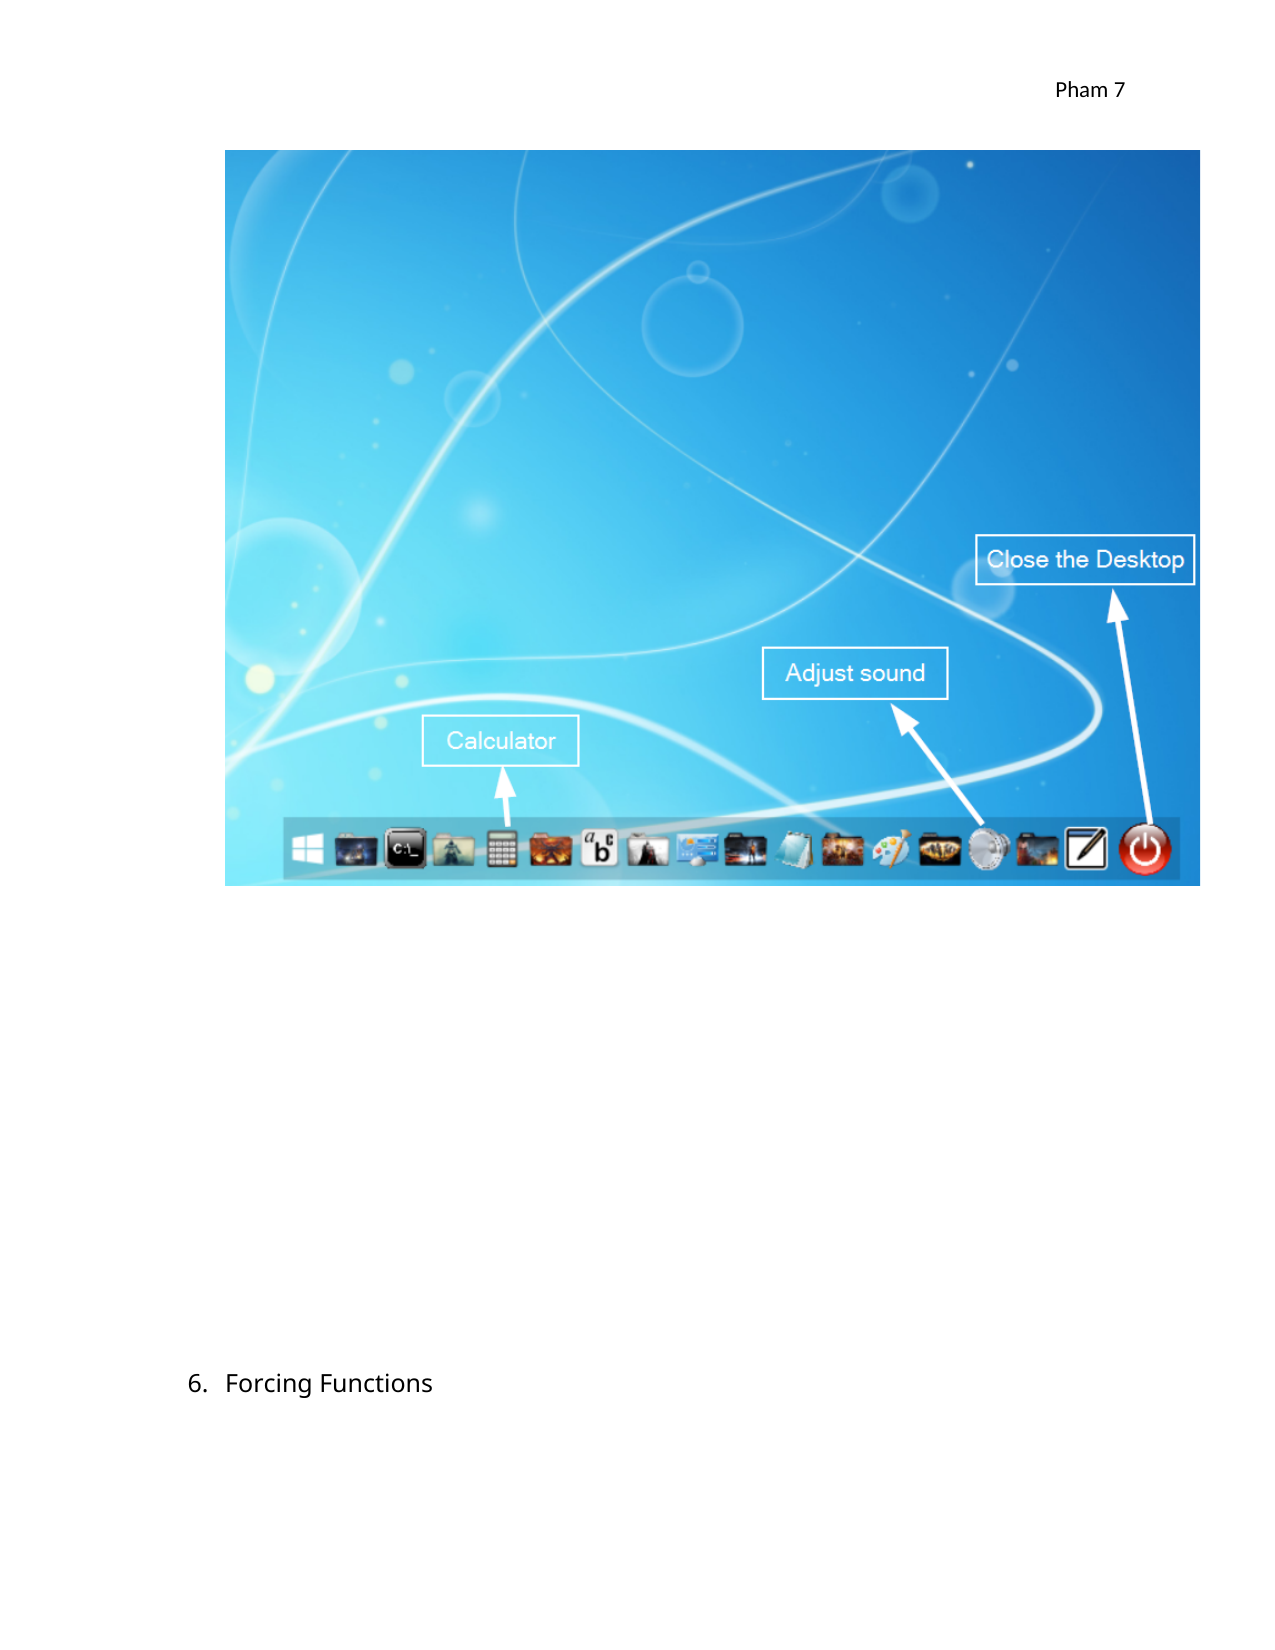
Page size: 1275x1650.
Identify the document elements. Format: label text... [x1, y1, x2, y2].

picture [225, 150, 1200, 886]
list Forcing Functions [187, 1365, 1125, 1399]
